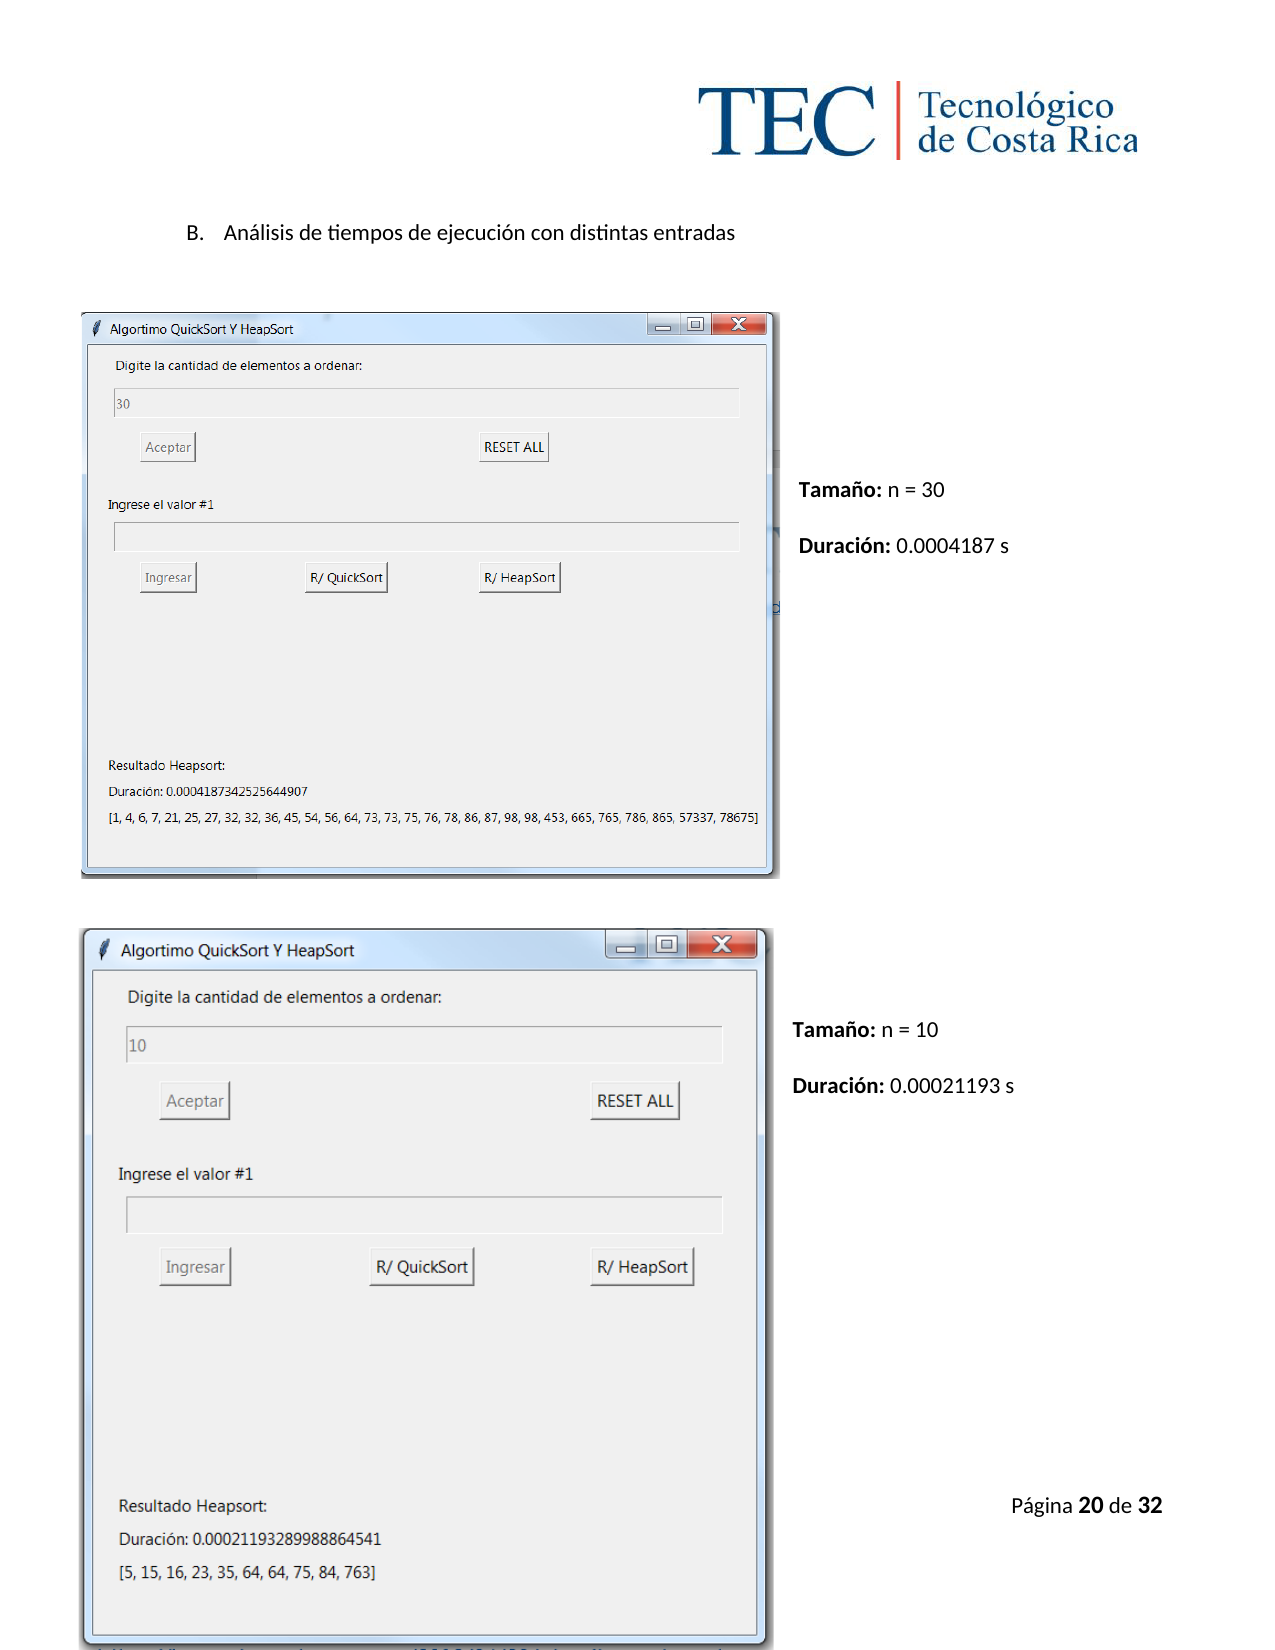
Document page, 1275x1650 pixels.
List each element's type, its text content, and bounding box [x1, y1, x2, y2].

picture [81, 312, 780, 879]
list Análisis de tiempos de ejecución con distintas entradas [186, 218, 1162, 247]
text Tamaño: n = 30 [780, 475, 1162, 503]
text Duración: 0.0004187 s [780, 531, 1162, 559]
text Duración: 0.00021193 s [774, 1071, 1162, 1099]
picture [78, 928, 774, 1650]
text Tamaño: n = 10 [774, 1015, 1162, 1043]
